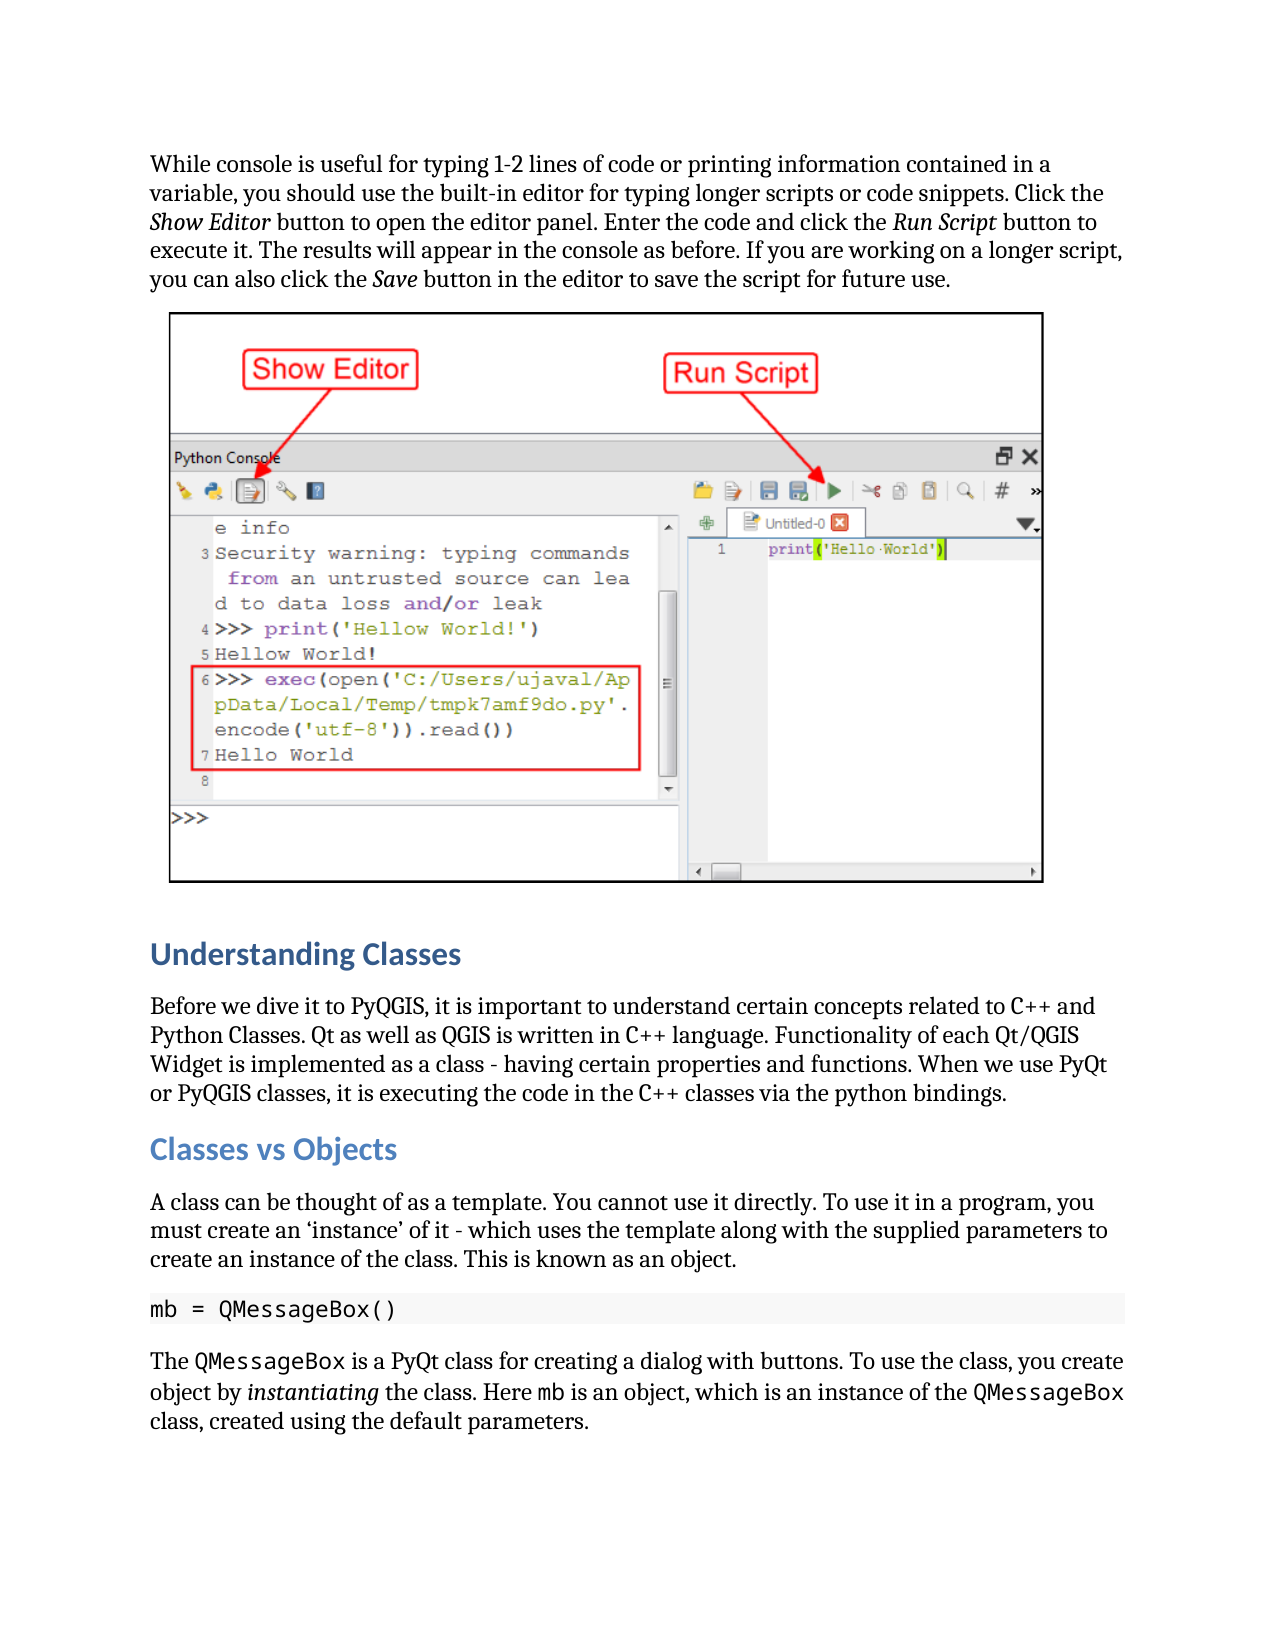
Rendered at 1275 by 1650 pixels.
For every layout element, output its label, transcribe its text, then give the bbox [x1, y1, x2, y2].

text A class can be thought of as a template. You cannot use it directly. To use it in a program, you must create an ‘instance’ of it - which uses the template along with the supplied parameters to create an instance of the class. This is known as an object. [150, 1188, 1125, 1274]
text The QMessageBox is a PyQt class for creating a dialog with buttons. To use the class, you create object by instantiating the class. Here mb is an object, which is an instance of the QMessageBox class, created using the default parameters. [150, 1345, 1125, 1436]
picture [168, 312, 1044, 883]
text mb = QMessageBox() [150, 1293, 1125, 1324]
subtitle Understanding Classes [150, 933, 1125, 973]
subtitle Classes vs Objects [150, 1128, 1125, 1169]
text While console is useful for typing 1-2 lines of code or printing information contained in a variable, you should use the built-in editor for typing longer scripts or code snippets. Click the Show Editor button to open the editor panel. Enter the code and click the Run Script button to execute it. The results will appear in the console as before. If you are working on a longer script, you can also click the Save button in the editor to save the script for future use. [150, 150, 1125, 294]
text Before we dive it to PyQGIS, it is important to understand certain concepts related to C++ and Python Classes. Qt as well as QGIS is written in C++ language. Functionality of each Qt/QGIS Widget is implemented as a class - having certain properties and functions. When we use PyQt or PyQGIS classes, it is executing the code in the C++ classes via the python bindings. [150, 992, 1125, 1107]
